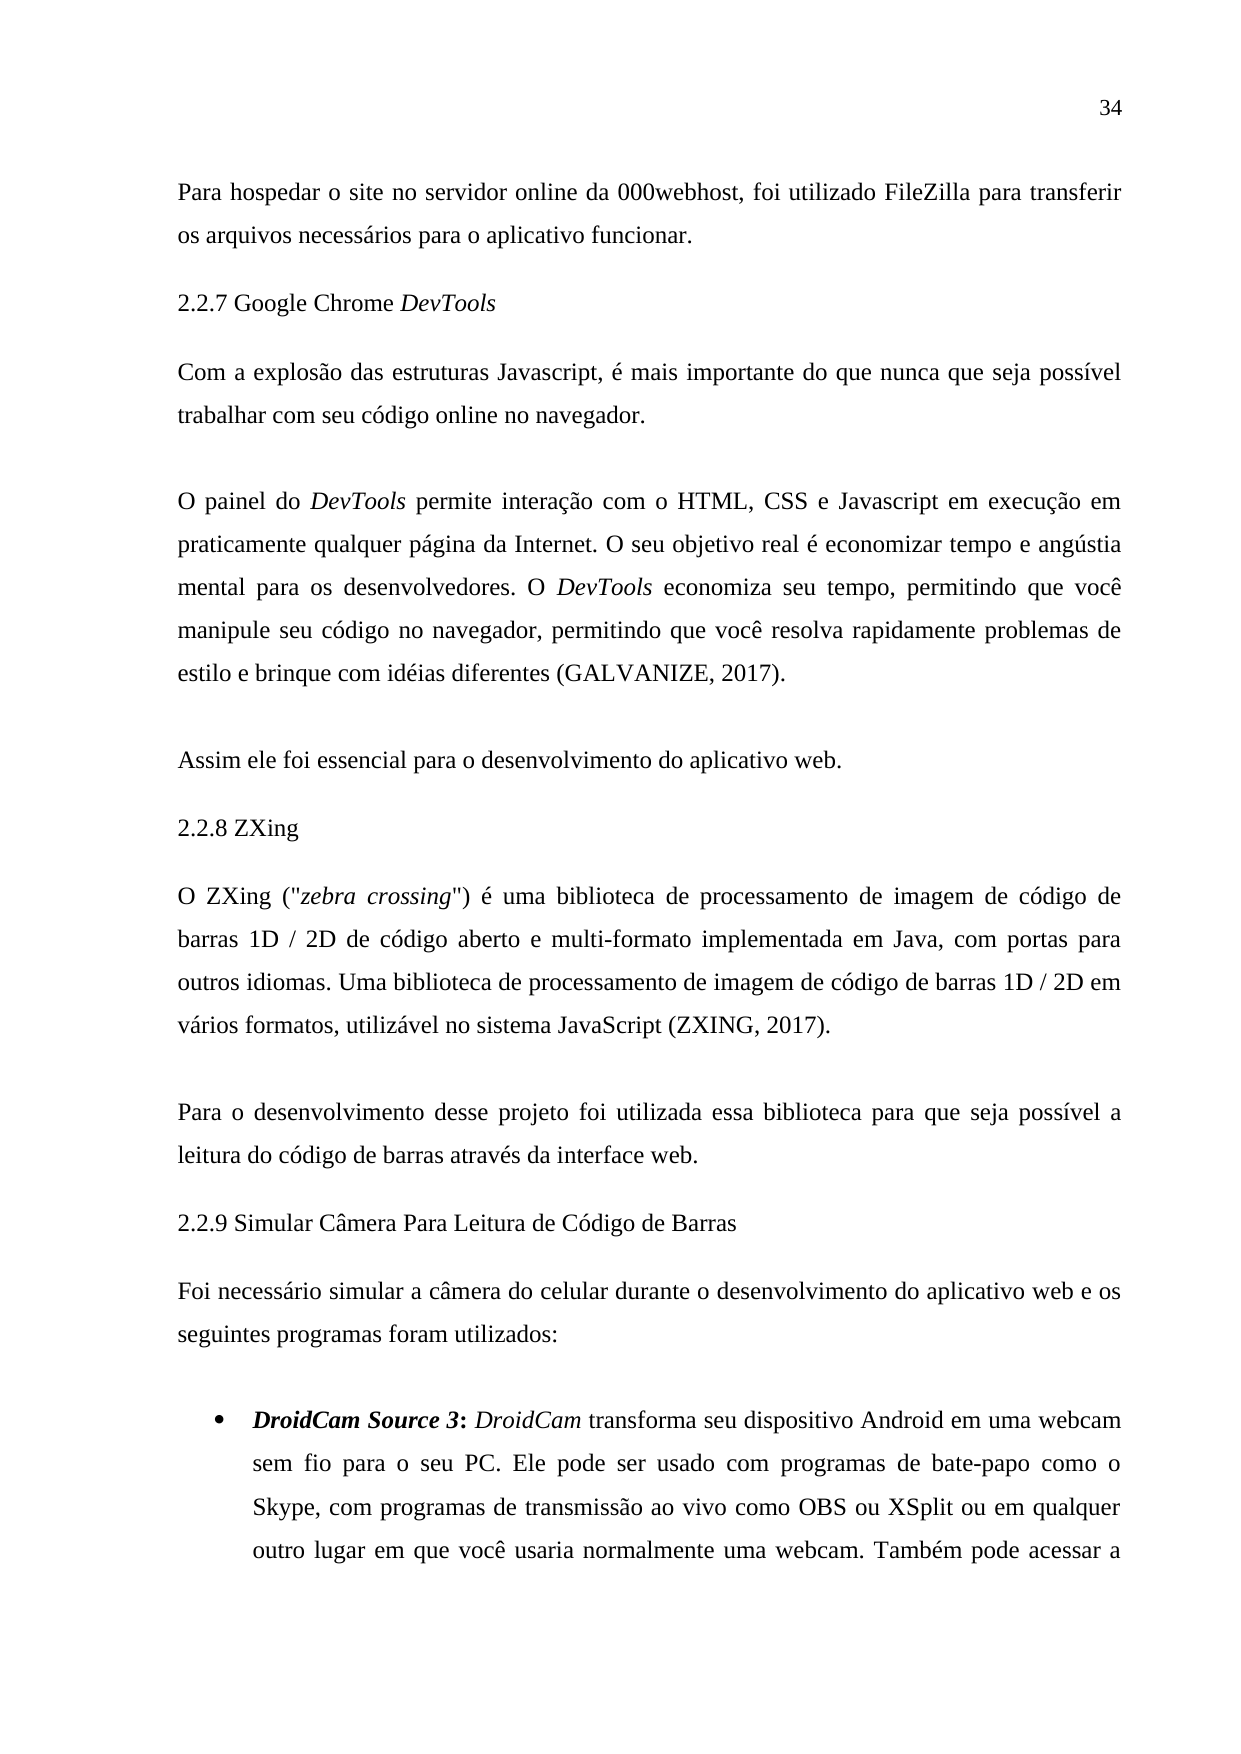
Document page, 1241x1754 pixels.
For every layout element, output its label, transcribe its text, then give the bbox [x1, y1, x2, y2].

text Para hospedar o site no servidor online da 000webhost, foi utilizado FileZilla para transferir os arquivos necessários para o aplicativo funcionar. [177, 177, 1122, 249]
text O ZXing ("zebra crossing") é uma biblioteca de processamento de imagem de código de barras 1D / 2D de código aberto e multi-formato implementada em Java, com portas para outros idiomas. Uma biblioteca de processamento de imagem de código de barras 1D / 2D em vários formatos, utilizável no sistema JavaScript (ZXING, 2017). [177, 881, 1122, 1039]
subtitle ZXing [177, 813, 1122, 842]
text O painel do DevTools permite interação com o HTML, CSS e Javascript em execução em praticamente qualquer página da Internet. O seu objetivo real é economizar tempo e angústia mental para os desenvolvedores. O DevTools economiza seu tempo, permitindo que você manipule seu código no navegador, permitindo que você resolva rapidamente problemas de estilo e brinque com idéias diferentes (GALVANIZE, 2017). [177, 486, 1122, 687]
text Foi necessário simular a câmera do celular durante o desenvolvimento do aplicativo web e os seguintes programas foram utilizados: [177, 1276, 1122, 1348]
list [215, 1405, 1122, 1563]
text Para o desenvolvimento desse projeto foi utilizada essa biblioteca para que seja possível a leitura do código de barras através da interface web. [177, 1097, 1122, 1168]
text Com a explosão das estruturas Javascript, é mais importante do que nunca que seja possível trabalhar com seu código online no navegador. [177, 357, 1122, 428]
text Assim ele foi essencial para o desenvolvimento do aplicativo web. [177, 745, 1122, 773]
subtitle Simular Câmera Para Leitura de Código de Barras [177, 1208, 1122, 1237]
subtitle Google Chrome DevTools [177, 288, 1122, 317]
